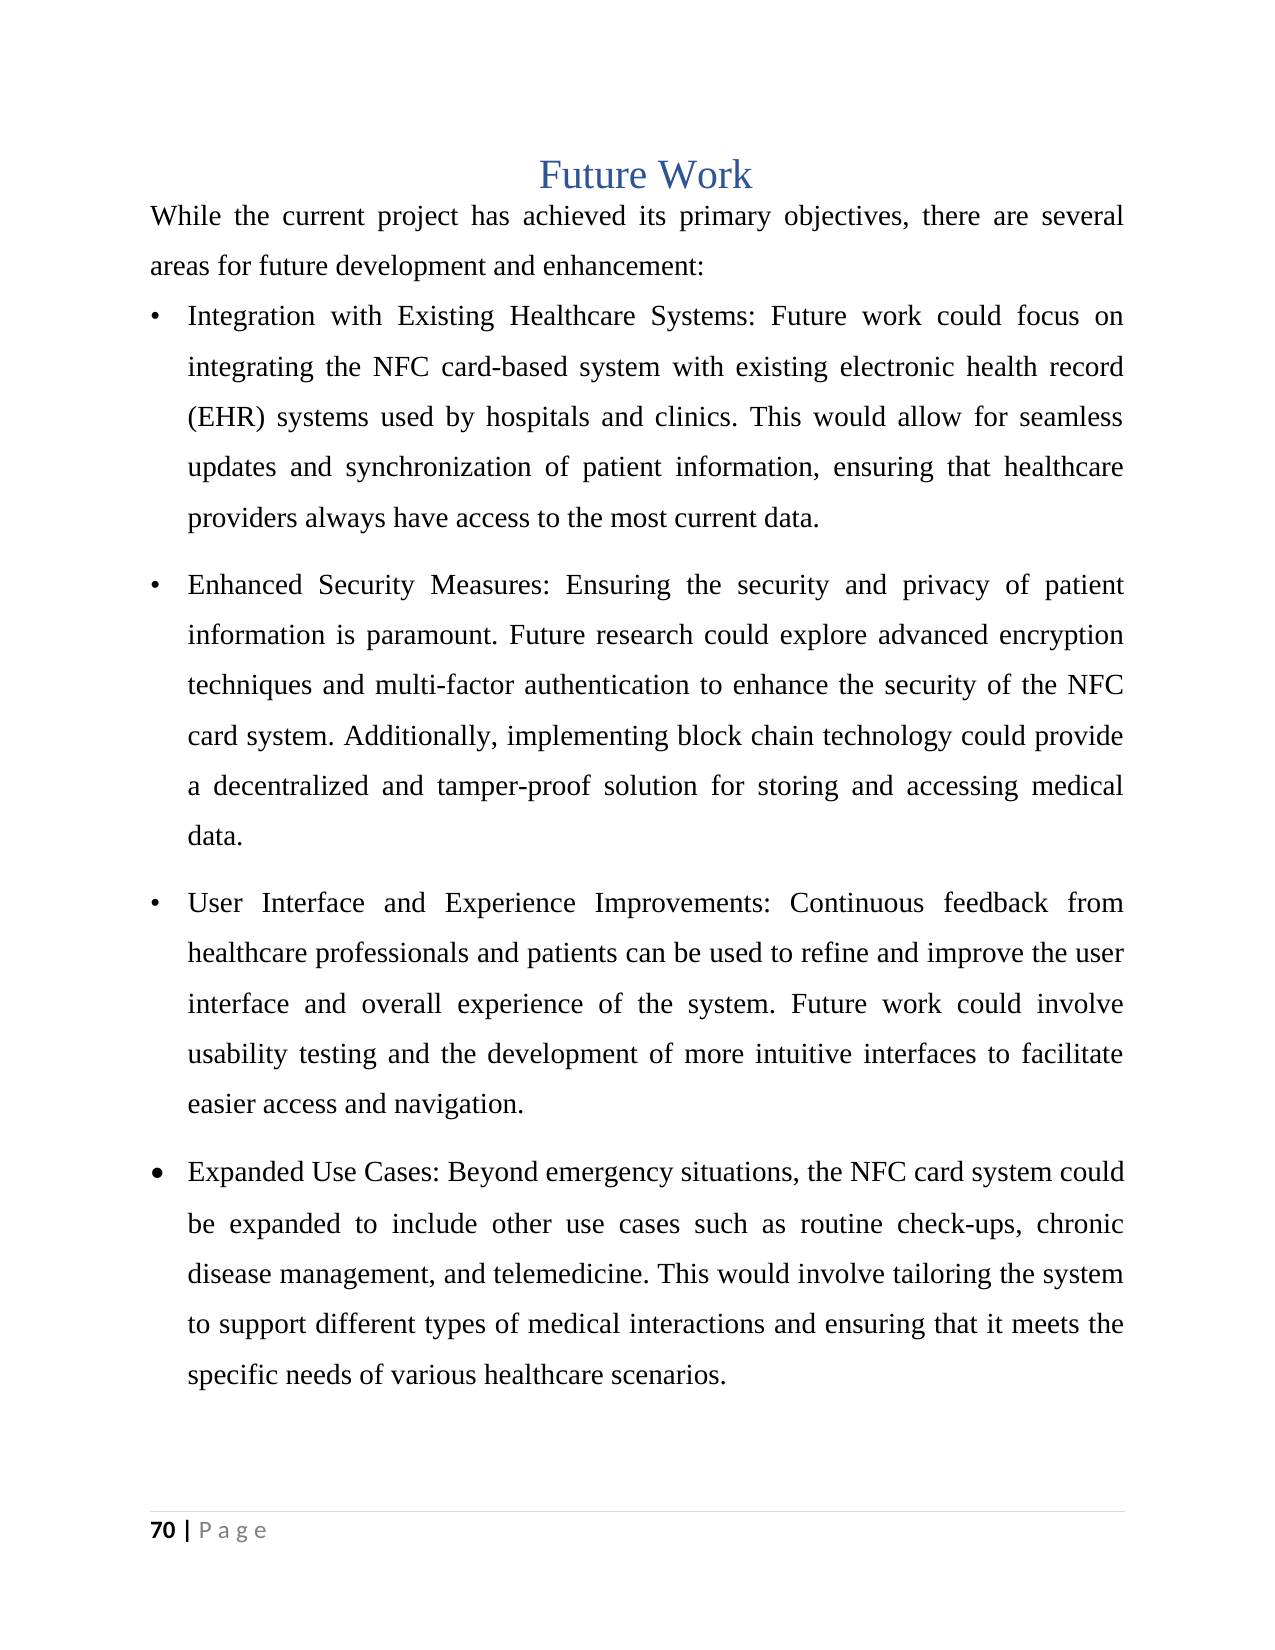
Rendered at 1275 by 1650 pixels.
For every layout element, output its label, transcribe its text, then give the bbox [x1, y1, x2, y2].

list Integration with Existing Healthcare Systems: Future work could focus on integrating the NFC card-based system with existing electronic health record (EHR) systems used by hospitals and clinics. This would allow for seamless updates and synchronization of patient information, ensuring that healthcare providers always have access to the most current data. [150, 298, 1125, 533]
list Enhanced Security Measures: Ensuring the security and privacy of patient information is paramount. Future research could explore advanced encryption techniques and multi-factor authentication to enhance the security of the NFC card system. Additionally, implementing block chain technology could provide a decentralized and tamper-proof solution for storing and accessing medical data. [150, 567, 1125, 852]
subtitle Future Work [244, 150, 1046, 198]
text While the current project has achieved its primary objectives, there are several areas for future development and enhancement: [150, 198, 1125, 282]
list User Interface and Experience Improvements: Continuous feedback from healthcare professionals and patients can be used to refine and improve the user interface and overall experience of the system. Future work could involve usability testing and the development of more intuitive interfaces to facilitate easier access and navigation. [150, 885, 1125, 1120]
list Expanded Use Cases: Beyond emergency situations, the NFC card system could be expanded to include other use cases such as routine check-ups, chronic disease management, and telemedicine. This would involve tailoring the system to support different types of medical interactions and ensuring that it meets the specific needs of various healthcare scenarios. [150, 1153, 1125, 1390]
